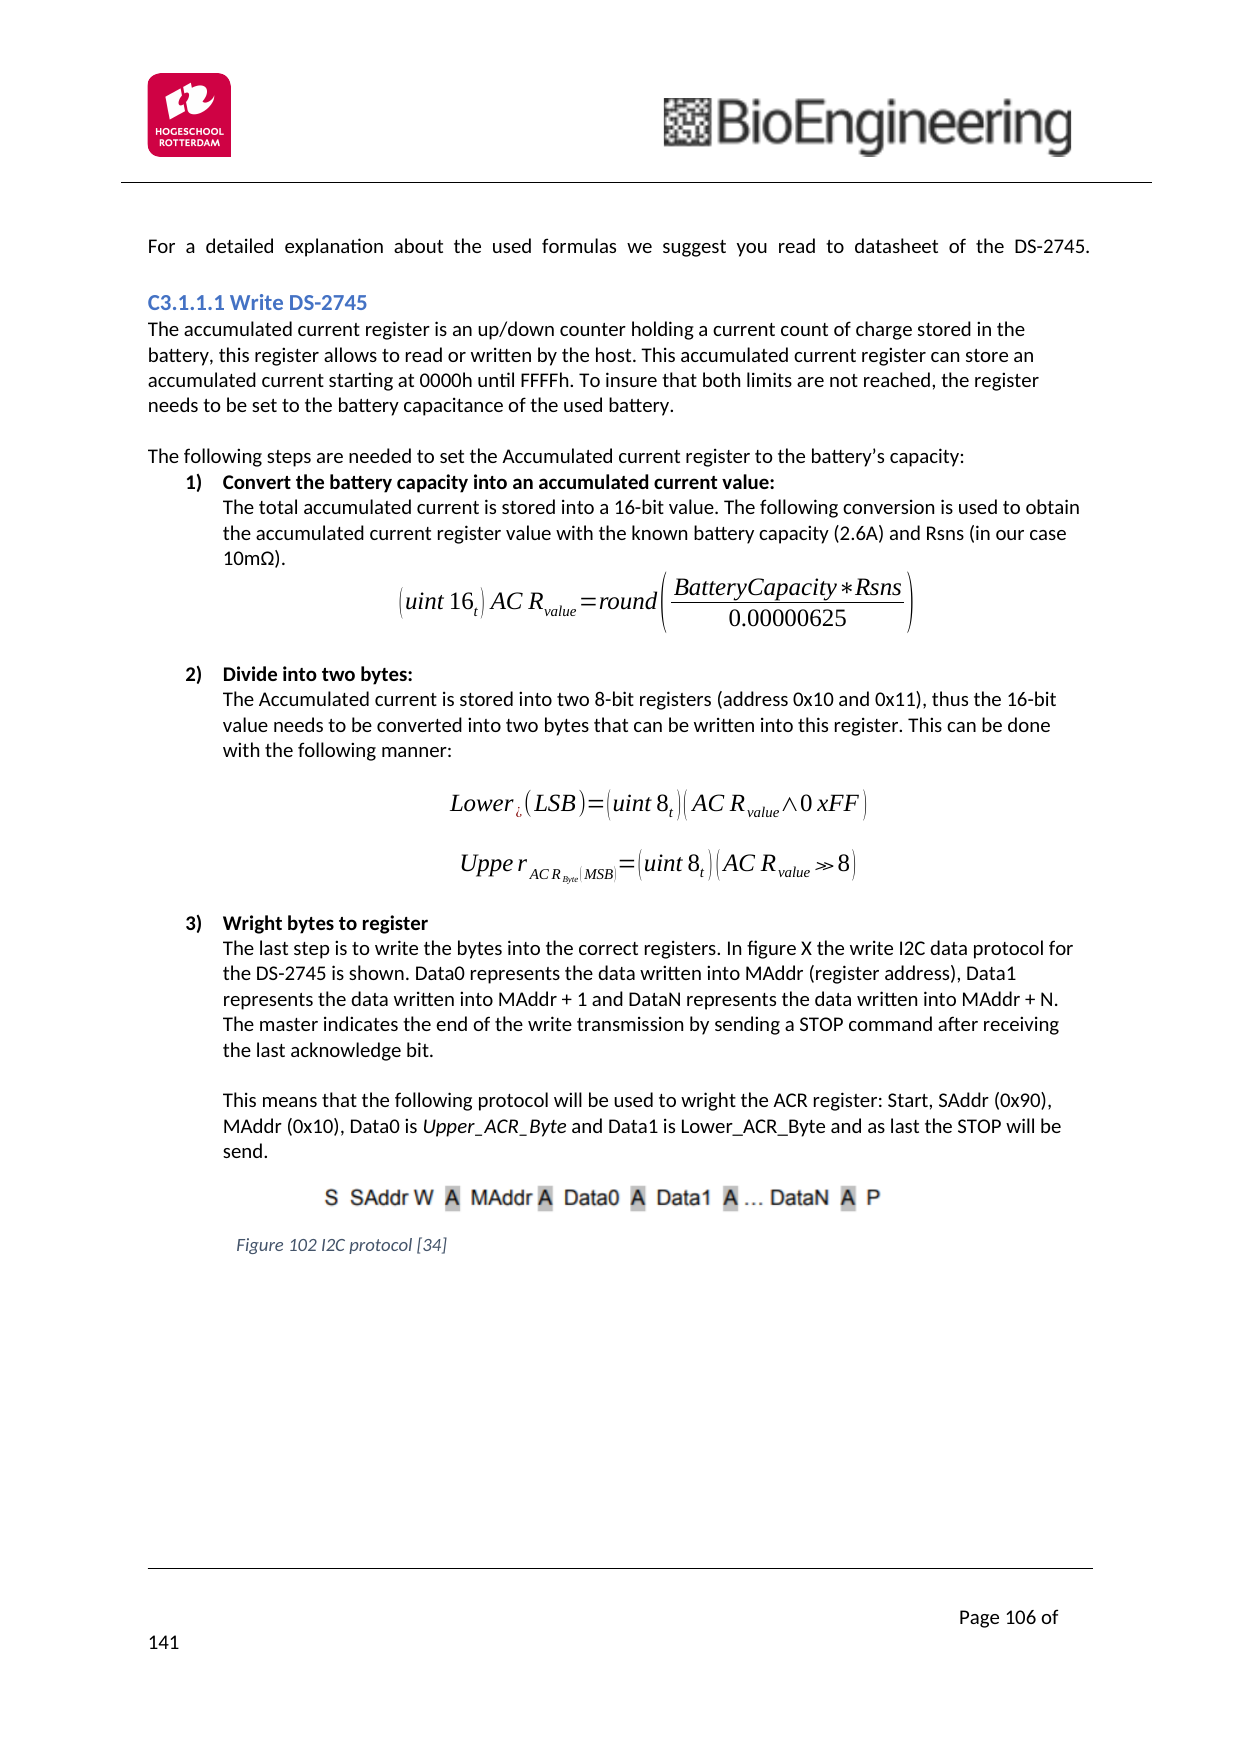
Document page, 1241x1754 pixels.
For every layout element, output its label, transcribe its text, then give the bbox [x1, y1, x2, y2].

list The total accumulated current is stored into a 16-bit value. The following conversion is used to obtain the accumulated current register value with the known battery capacity (2.6A) and Rsns (in our case 10mΩ). [223, 494, 1093, 571]
text For a detailed explanation about the used formulas we suggest you read to datasheet of the DS-2745. [148, 233, 1093, 284]
text Figure 102 I2C protocol [34] [236, 1233, 1093, 1256]
list Wright bytes to register [185, 910, 1093, 935]
list Divide into two bytes: [185, 661, 1093, 686]
picture [663, 98, 1072, 157]
list Convert the battery capacity into an accumulated current value: [185, 469, 1093, 494]
list This means that the following protocol will be used to wright the ACR register: Start, SAddr (0x90), MAddr (0x10), Data0 is Upper_ACR_Byte and Data1 is Lower_ACR_Byte and as last the STOP will be send. [223, 1088, 1093, 1164]
subtitle C3.1.1.1 Write DS-2745 [148, 288, 1093, 316]
list The Accumulated current is stored into two 8-bit registers (address 0x10 and 0x11), thus the 16-bit value needs to be converted into two bytes that can be written into this register. This can be done with the following manner: [223, 686, 1093, 763]
text The following steps are needed to set the Accumulated current register to the battery’s capacity: [148, 443, 1093, 469]
list The last step is to write the bytes into the correct registers. In figure X the write I2C data protocol for the DS-2745 is shown. Data0 represents the data written into MAddr (register address), Data1 represents the data written into MAddr + 1 and DataN represents the data written into MAddr + N. The master indicates the end of the write transmission by sending a STOP command after receiving the last acknowledge bit. [223, 935, 1093, 1062]
picture [147, 73, 231, 157]
text The accumulated current register is an up/down counter holding a current count of charge stored in the battery, this register allows to read or written by the host. This accumulated current register can store an accumulated current starting at 0000h until FFFFh. To insure that both limits are not reached, the register needs to be set to the battery capacitance of the used battery. [148, 316, 1093, 418]
picture [310, 1163, 892, 1233]
